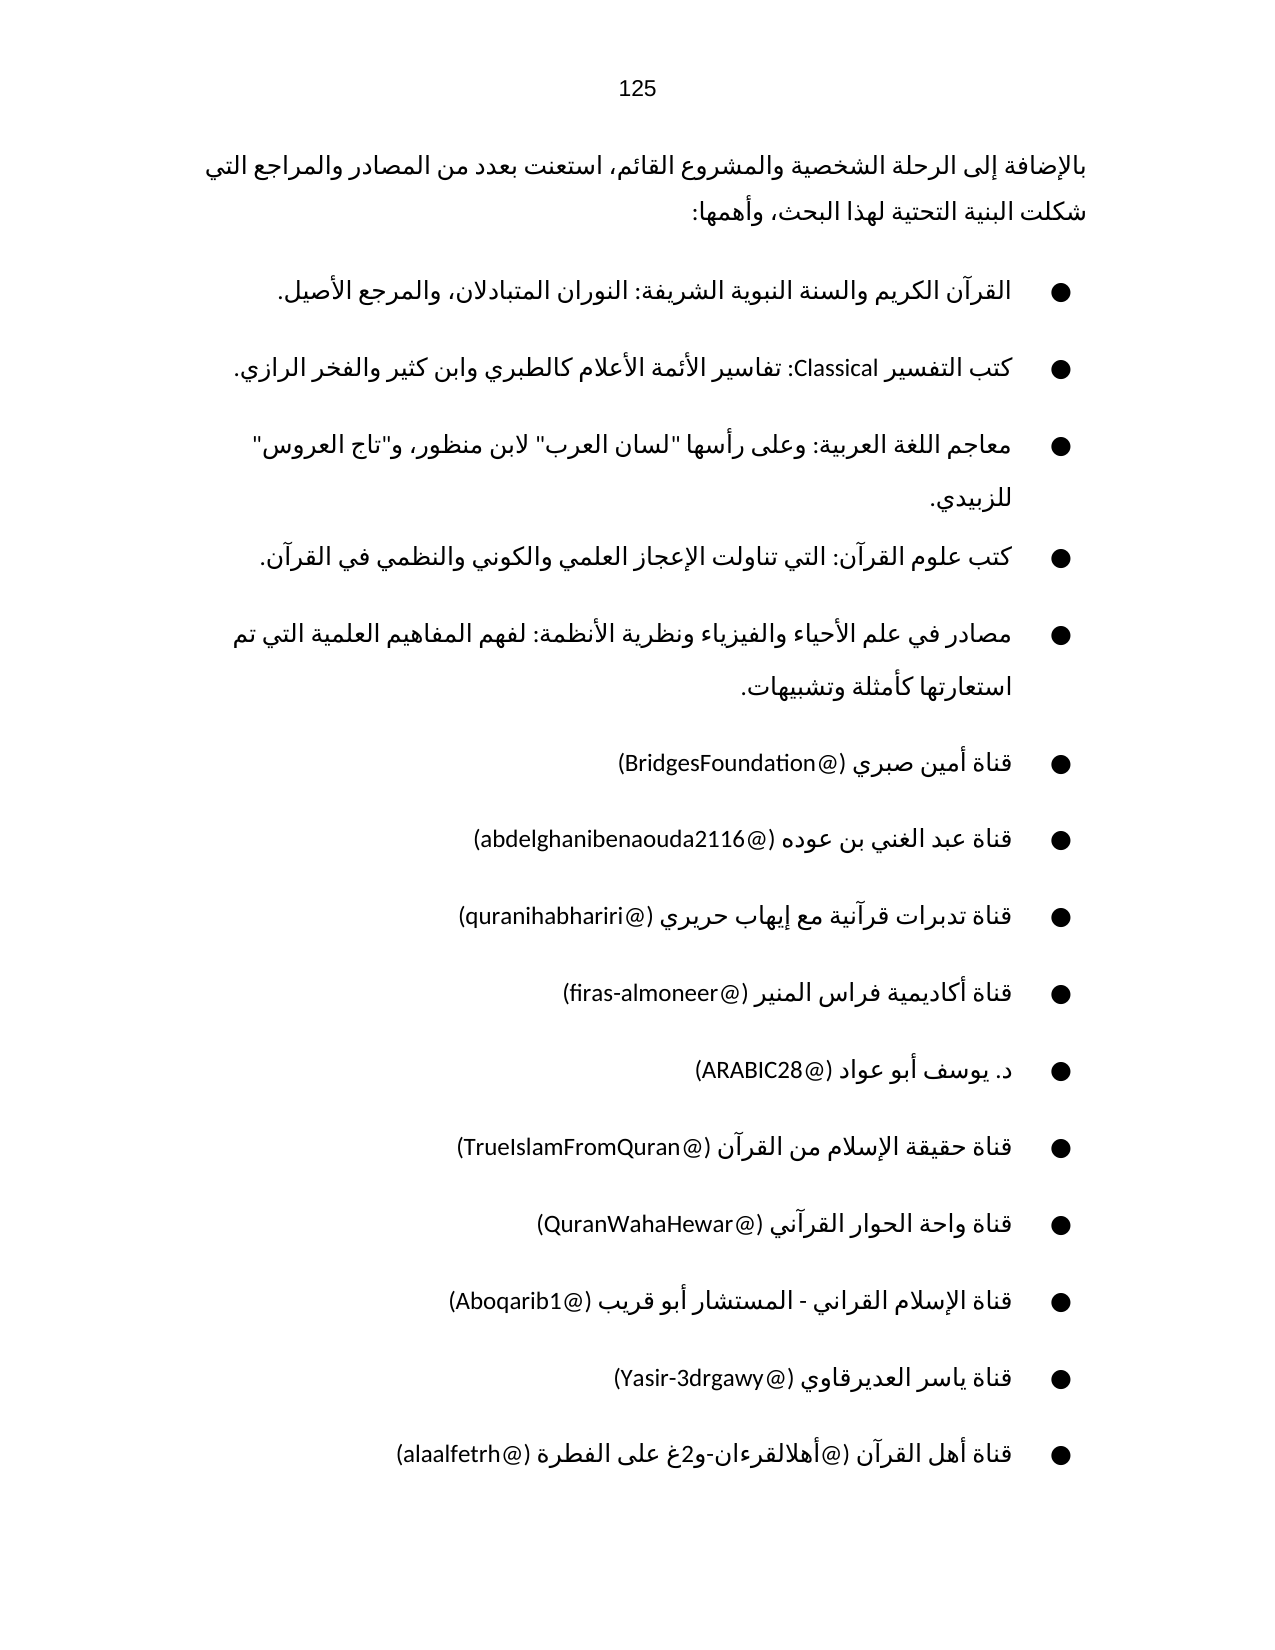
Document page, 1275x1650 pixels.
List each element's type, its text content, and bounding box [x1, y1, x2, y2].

list مصادر في علم الأحياء والفيزياء ونظرية الأنظمة: لفهم المفاهيم العلمية التي تم استعارتها كأمثلة وتشبيهات. [187, 605, 1050, 702]
list القرآن الكريم والسنة النبوية الشريفة: النوران المتبادلان، والمرجع الأصيل. [187, 262, 1050, 313]
list قناة واحة الحوار القرآني (@QuranWahaHewar) [187, 1195, 1050, 1246]
list قناة عبد الغني بن عوده (@abdelghanibenaouda2116) [187, 811, 1050, 862]
list كتب علوم القرآن: التي تناولت الإعجاز العلمي والكوني والنظمي في القرآن. [187, 528, 1050, 579]
text بالإضافة إلى الرحلة الشخصية والمشروع القائم، استعنت بعدد من المصادر والمراجع التي شكلت البنية التحتية لهذا البحث، وأهمها: [187, 150, 1087, 226]
list قناة أمين صبري (@BridgesFoundation) [187, 734, 1050, 785]
list معاجم اللغة العربية: وعلى رأسها "لسان العرب" لابن منظور، و"تاج العروس" للزبيدي. [187, 416, 1050, 513]
list قناة تدبرات قرآنية مع إيهاب حريري (@quranihabhariri) [187, 888, 1050, 939]
list قناة أكاديمية فراس المنير (@firas-almoneer) [187, 964, 1050, 1016]
list د. يوسف أبو عواد (@ARABIC28) [187, 1041, 1050, 1093]
list قناة أهل القرآن (@أهلالقرءان-و2غ على الفطرة (@alaalfetrh) [187, 1426, 1050, 1477]
list قناة الإسلام القراني - المستشار أبو قريب (@Aboqarib1) [187, 1272, 1050, 1323]
list قناة ياسر العديرقاوي (@Yasir-3drgawy) [187, 1349, 1050, 1400]
list كتب التفسير Classical: تفاسير الأئمة الأعلام كالطبري وابن كثير والفخر الرازي. [187, 339, 1050, 390]
list قناة حقيقة الإسلام من القرآن (@TrueIslamFromQuran) [187, 1118, 1050, 1169]
